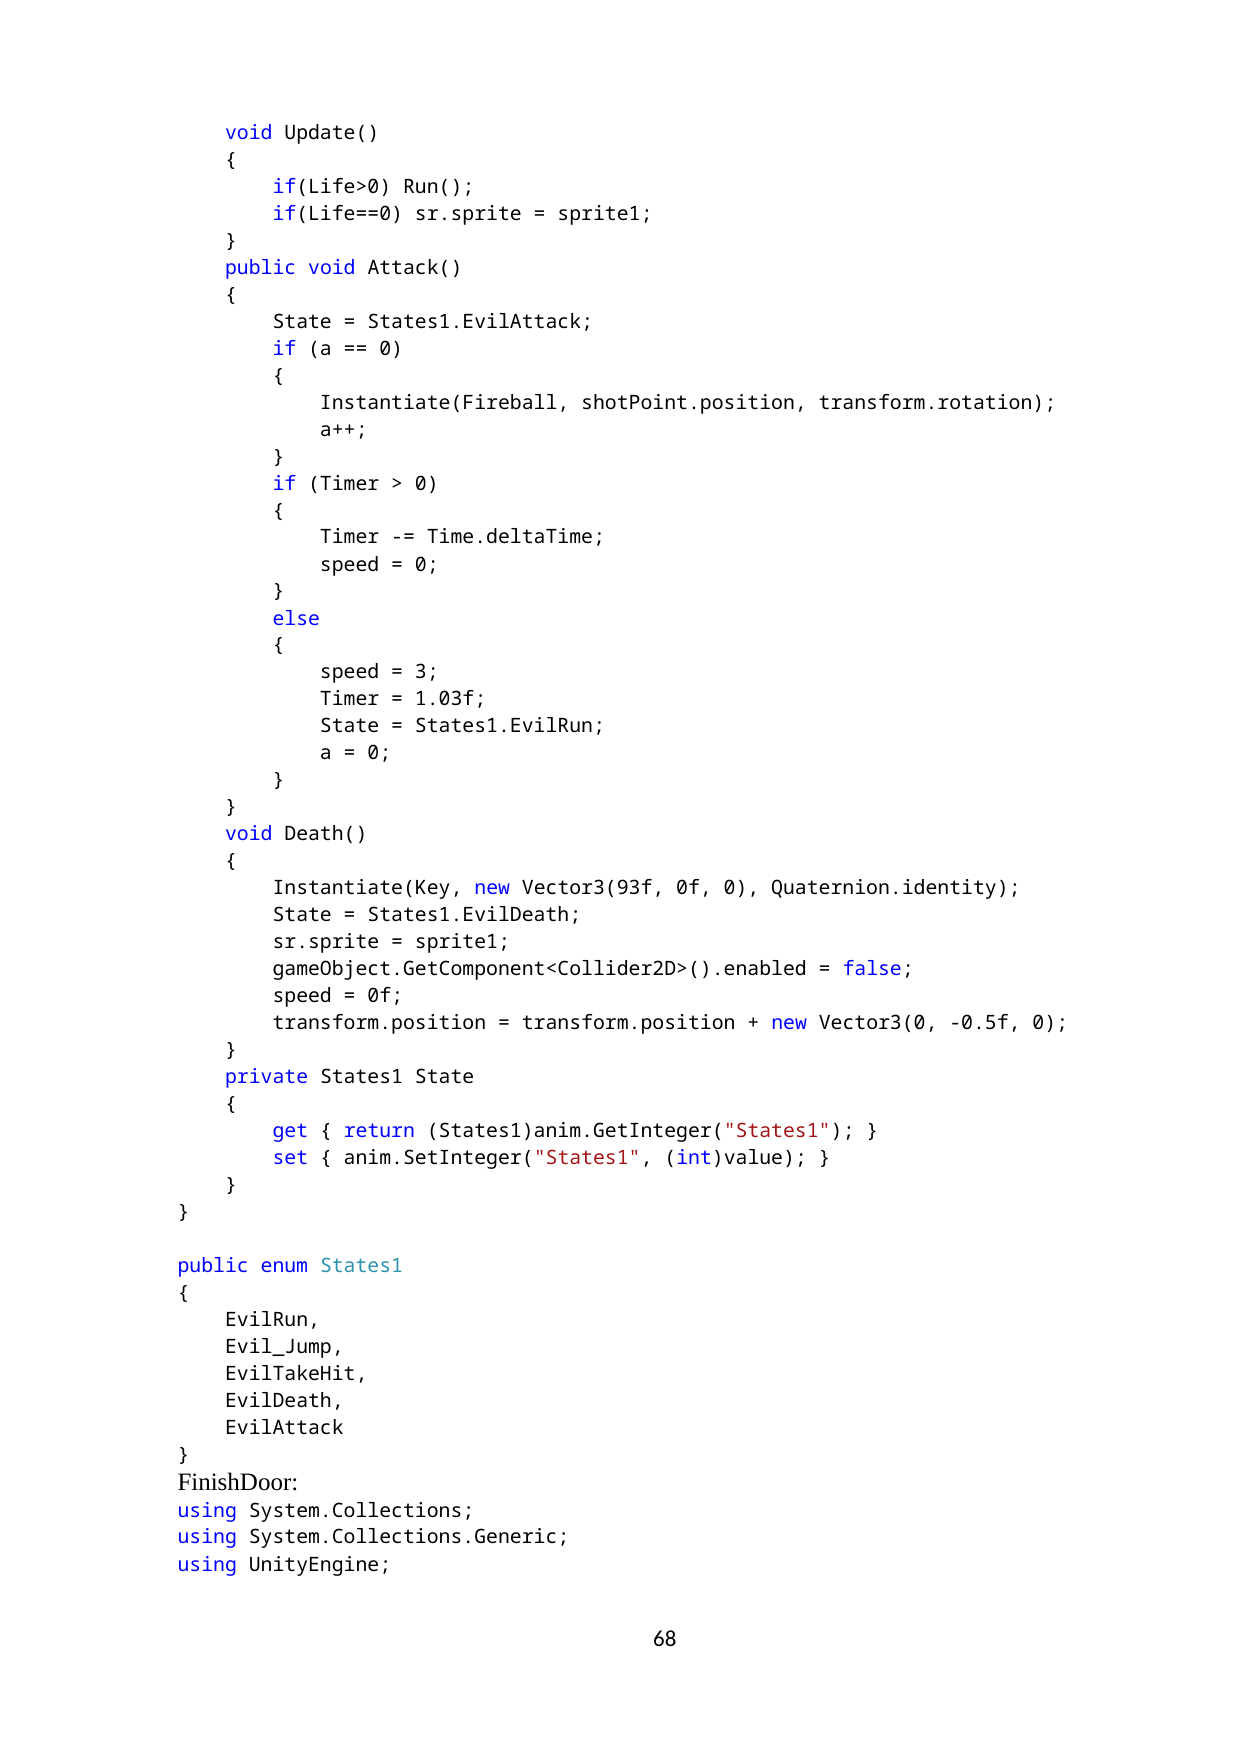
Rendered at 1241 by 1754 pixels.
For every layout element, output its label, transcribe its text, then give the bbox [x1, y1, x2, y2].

text a = 0; [177, 739, 1152, 766]
text EvilTakeHit, [177, 1359, 1152, 1386]
text { [177, 631, 1152, 658]
text State = States1.EvilRun; [177, 712, 1152, 739]
text { [177, 361, 1152, 388]
text set { anim.SetInteger("States1", (int)value); } [177, 1143, 1152, 1170]
text { [177, 145, 1152, 172]
text void Death() [177, 819, 1152, 847]
text EvilDeath, [177, 1386, 1152, 1413]
text FinishDoor: [177, 1467, 1152, 1496]
text } [177, 1035, 1152, 1062]
text Timer = 1.03f; [177, 685, 1152, 712]
text Instantiate(Key, new Vector3(93f, 0f, 0), Quaternion.identity); [177, 873, 1152, 901]
text State = States1.EvilDeath; [177, 901, 1152, 927]
text public enum States1 [177, 1251, 1152, 1278]
text speed = 0f; [177, 981, 1152, 1008]
text Instantiate(Fireball, shotPoint.position, transform.rotation); [177, 388, 1152, 415]
text } [177, 226, 1152, 253]
text if (Timer > 0) [177, 469, 1152, 496]
text sr.sprite = sprite1; [177, 927, 1152, 954]
text gameObject.GetComponent<Collider2D>().enabled = false; [177, 954, 1152, 981]
text speed = 0; [177, 550, 1152, 577]
text public void Attack() [177, 253, 1152, 280]
text State = States1.EvilAttack; [177, 307, 1152, 334]
text using UnityEngine; [177, 1550, 1152, 1577]
text using System.Collections; [177, 1496, 1152, 1523]
text else [177, 604, 1152, 631]
text speed = 3; [177, 658, 1152, 685]
text if(Life>0) Run(); [177, 172, 1152, 199]
text } [177, 766, 1152, 793]
text a++; [177, 415, 1152, 442]
text } [177, 1170, 1152, 1197]
text Evil_Jump, [177, 1332, 1152, 1359]
text { [177, 1278, 1152, 1305]
text { [177, 280, 1152, 307]
text } [177, 1440, 1152, 1467]
text private States1 State [177, 1062, 1152, 1089]
text } [177, 442, 1152, 469]
text { [177, 1089, 1152, 1116]
text void Update() [177, 118, 1152, 145]
text get { return (States1)anim.GetInteger("States1"); } [177, 1116, 1152, 1143]
text } [177, 577, 1152, 604]
text } [177, 793, 1152, 819]
text transform.position = transform.position + new Vector3(0, -0.5f, 0); [177, 1008, 1152, 1035]
text } [177, 1197, 1152, 1224]
text if (a == 0) [177, 334, 1152, 361]
text Timer -= Time.deltaTime; [177, 523, 1152, 550]
text if(Life==0) sr.sprite = sprite1; [177, 199, 1152, 226]
text { [177, 847, 1152, 873]
text using System.Collections.Generic; [177, 1523, 1152, 1550]
text { [177, 496, 1152, 523]
text EvilRun, [177, 1305, 1152, 1332]
text EvilAttack [177, 1413, 1152, 1440]
